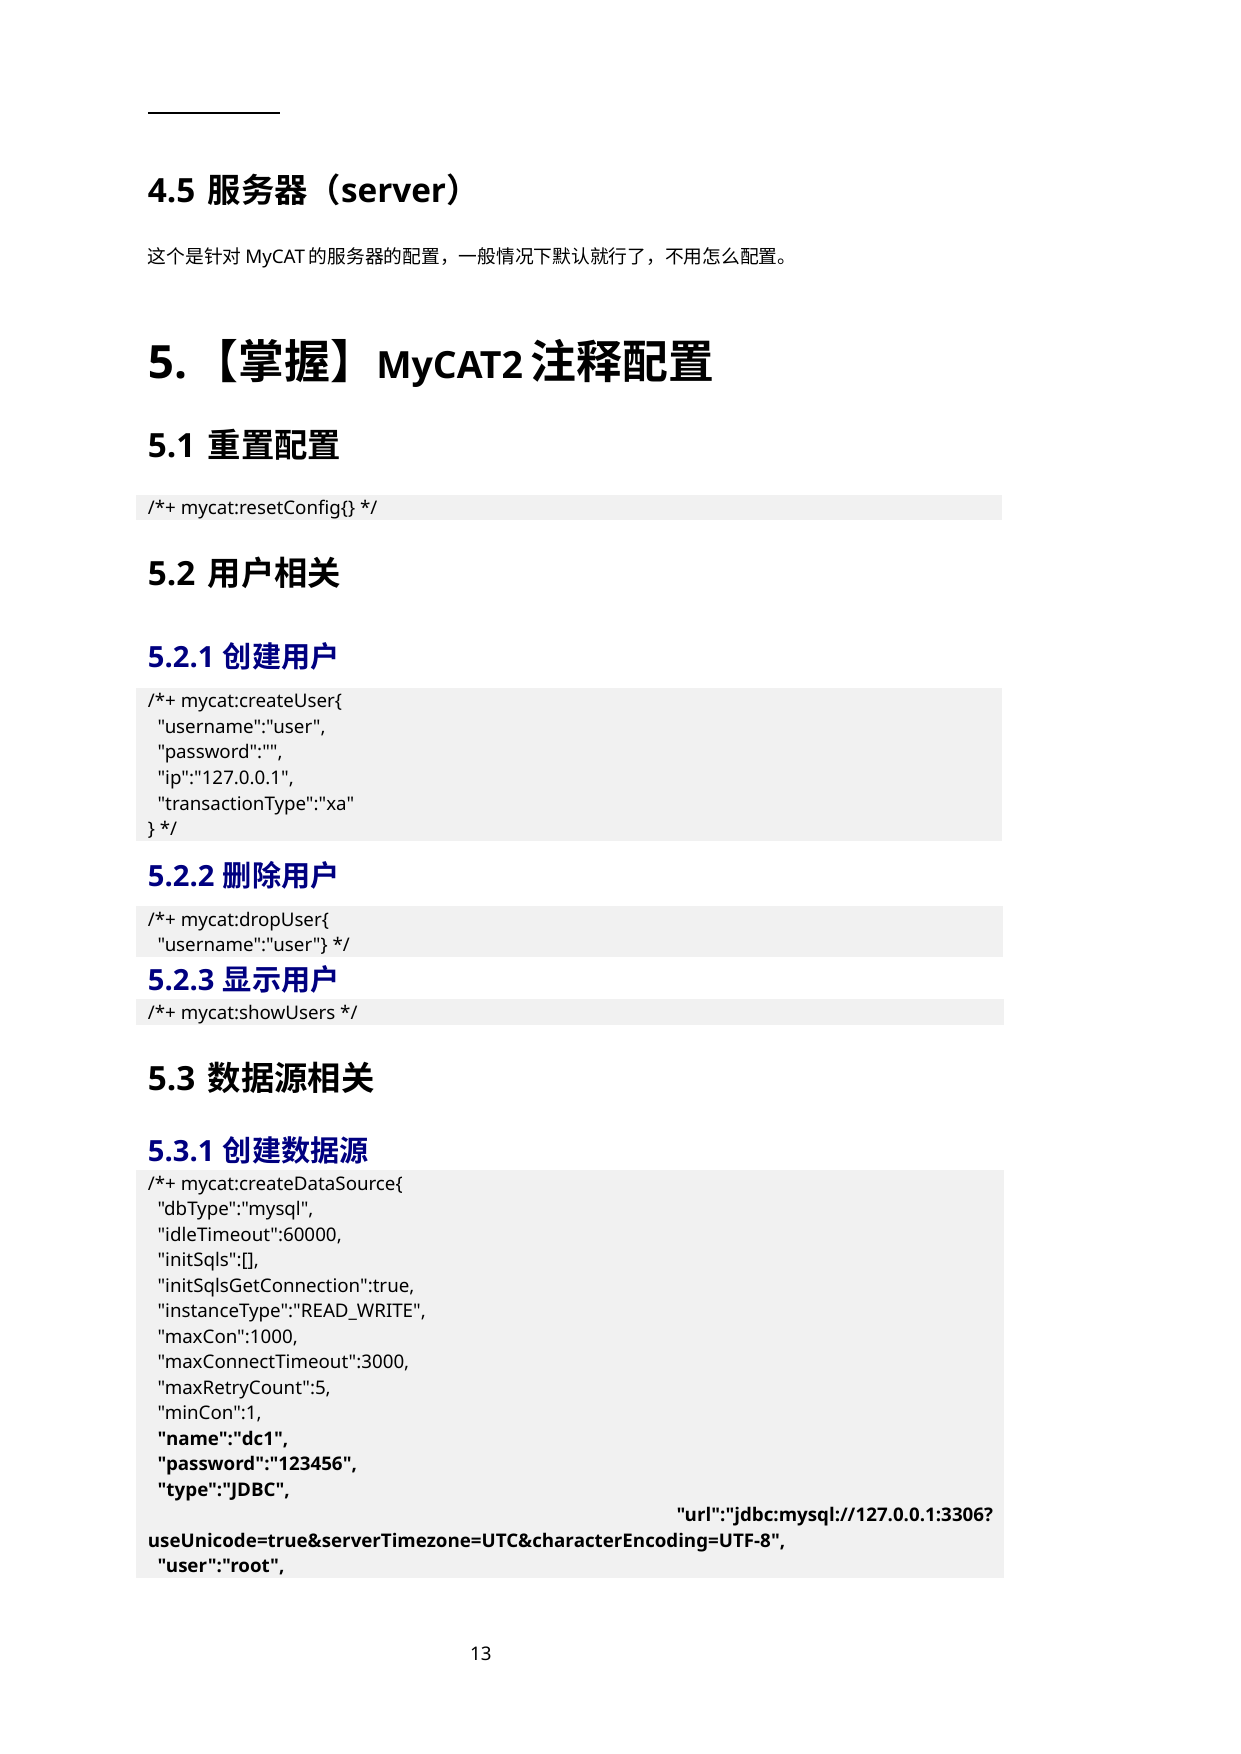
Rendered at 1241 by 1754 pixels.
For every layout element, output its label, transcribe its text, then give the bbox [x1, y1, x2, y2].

subtitle 创建用户 [148, 623, 1093, 688]
subtitle 显示用户 [148, 957, 1093, 999]
subtitle 创建数据源 [148, 1127, 1093, 1170]
subtitle 用户相关 [148, 547, 1093, 596]
table_header /*+ mycat:createUser{ "username":"user", "password":"", "ip":"127.0.0.1", "transactionType":"xa" } */ [136, 688, 1002, 841]
subtitle 【掌握】MyCAT2注释配置 [148, 325, 1093, 392]
subtitle 服务器（server） [148, 164, 1093, 212]
table_header /*+ mycat:dropUser{ "username":"user"} */ [136, 906, 1003, 957]
table_header /*+ mycat:showUsers */ [136, 999, 1004, 1025]
subtitle 数据源相关 [148, 1052, 1093, 1100]
subtitle 重置配置 [148, 419, 1093, 467]
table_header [136, 1170, 1004, 1578]
subtitle 删除用户 [148, 841, 1093, 906]
table_header /*+ mycat:resetConfig{} */ [136, 495, 1002, 520]
text 这个是针对MyCAT的服务器的配置，一般情况下默认就行了，不用怎么配置。 [148, 239, 1093, 272]
